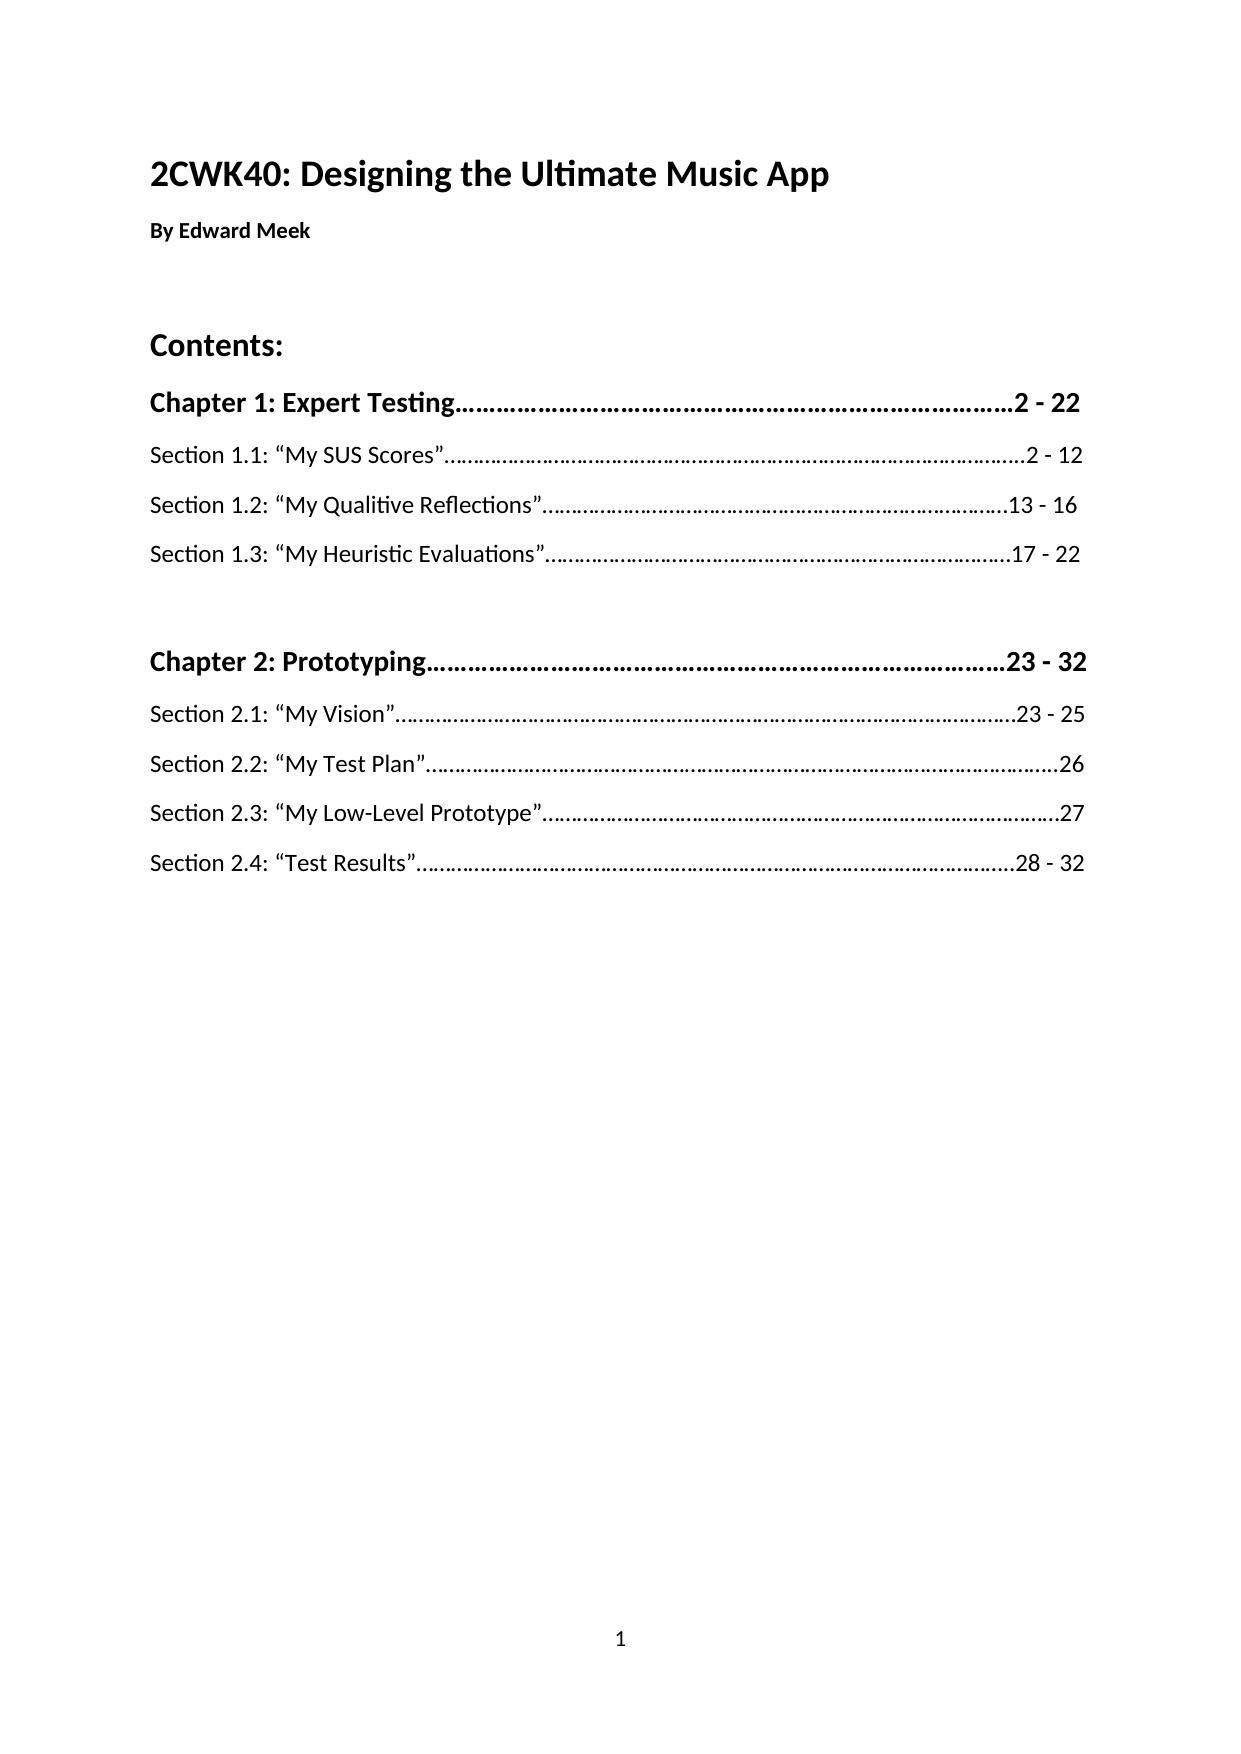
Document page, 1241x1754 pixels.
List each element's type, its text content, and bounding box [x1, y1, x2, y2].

text Contents: [150, 324, 1090, 364]
text Section 2.2: “My Test Plan”………………………………………………………………………………………………..26 [150, 748, 1090, 778]
text Section 2.3: “My Low-Level Prototype”………………………………………………………………………………27 [150, 797, 1090, 828]
text Section 2.4: “Test Results”…………………………………………………………………………………………..28 - 32 [150, 847, 1090, 878]
text Section 1.2: “My Qualitive Reflections”………………………………………………………………………13 - 16 [150, 489, 1090, 519]
text 2CWK40: Designing the Ultimate Music App [150, 150, 1090, 196]
text Section 1.1: “My SUS Scores”………………………………………………………………………………………..2 - 12 [150, 439, 1090, 470]
text Section 2.1: “My Vision”………………………………………………………………………………………………23 - 25 [150, 698, 1090, 729]
text Chapter 2: Prototyping…………………………………………………………………………23 - 32 [150, 643, 1090, 679]
text Chapter 1: Expert Testing………………………………………………………………………2 - 22 [150, 384, 1090, 420]
text By Edward Meek [150, 216, 1090, 244]
text Section 1.3: “My Heuristic Evaluations”………………………………………………………………………17 - 22 [150, 538, 1090, 569]
